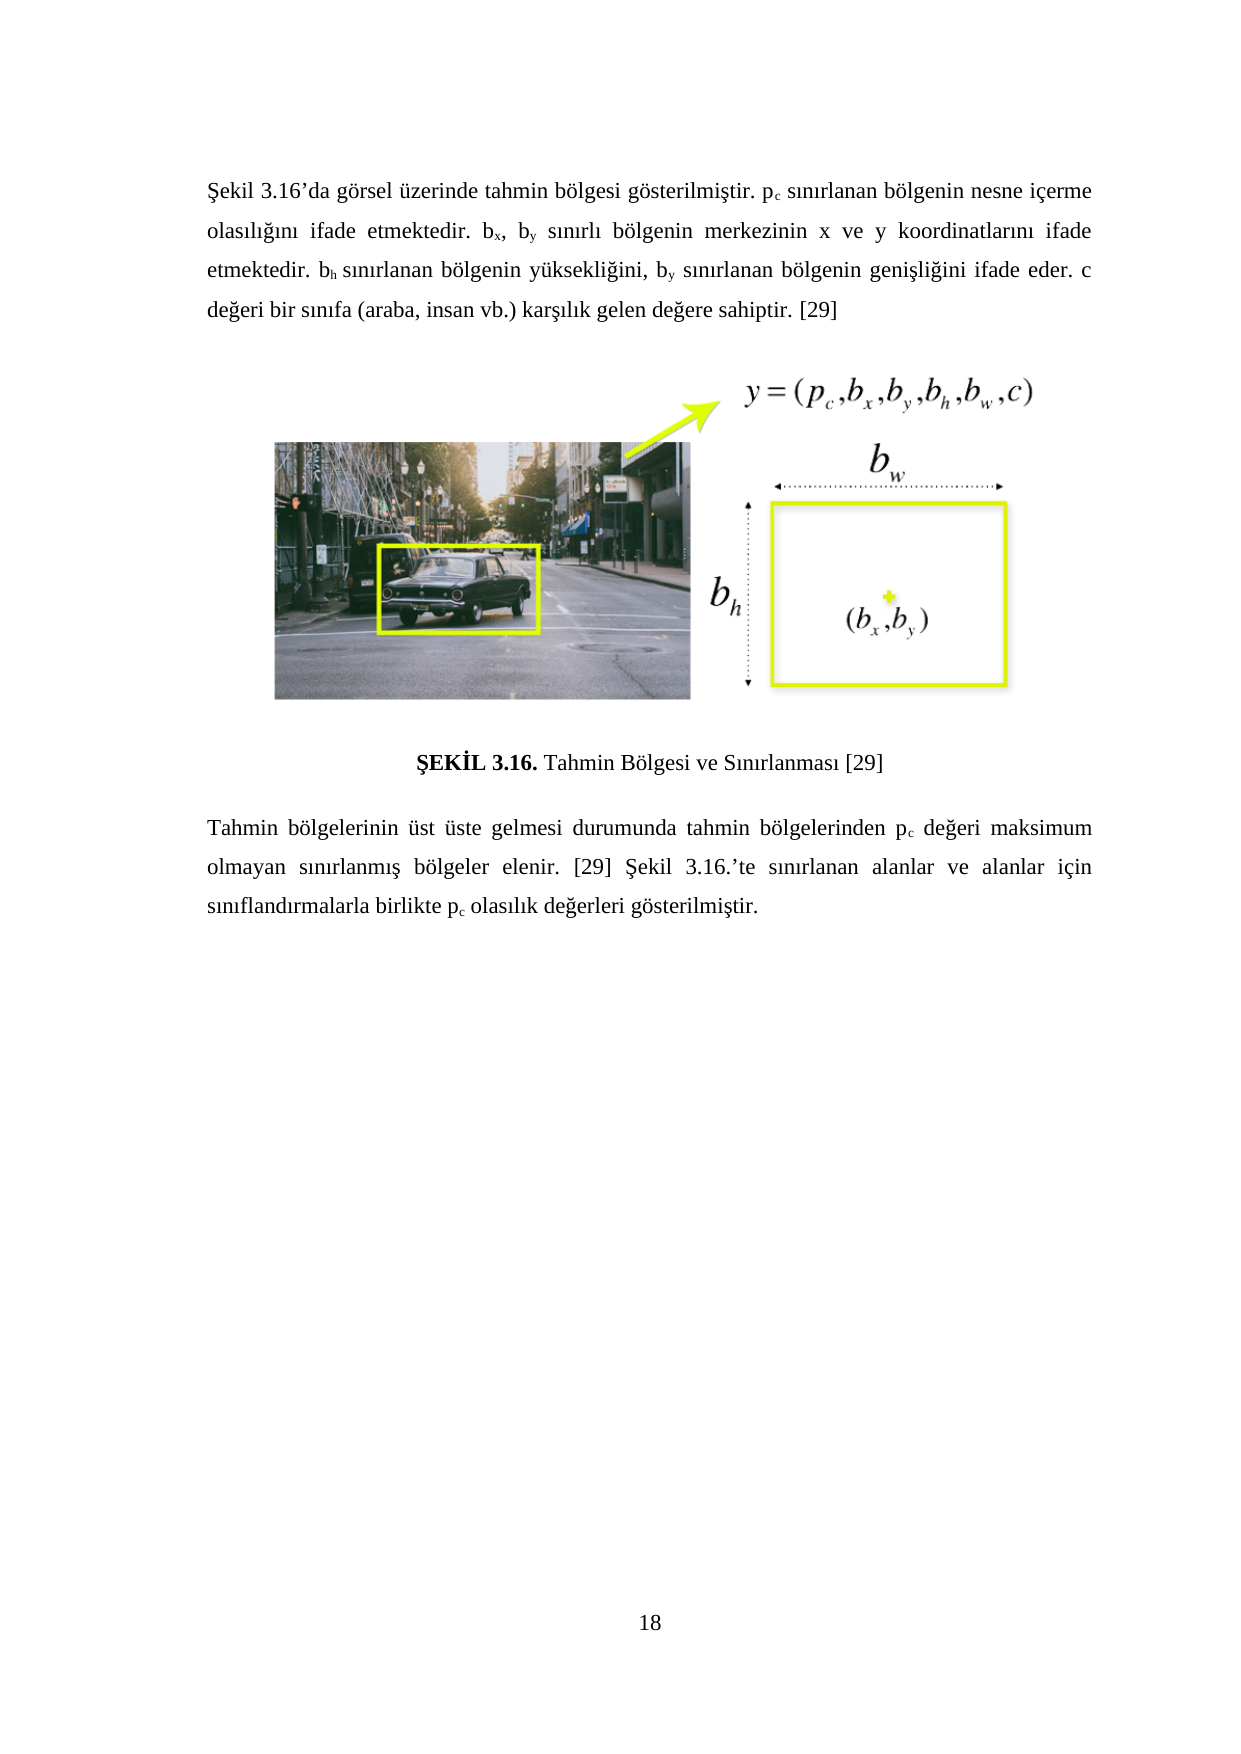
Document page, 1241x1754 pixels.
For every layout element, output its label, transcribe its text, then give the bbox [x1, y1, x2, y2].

text ŞEKİL 3.16. Tahmin Bölgesi ve Sınırlanması [207, 749, 1092, 776]
picture [232, 360, 1067, 711]
text Tahmin bölgelerinin üst üste gelmesi durumunda tahmin bölgelerinden pc değeri maksimum olmayan sınırlanmış bölgeler elenir. Şekil 3.16.’te sınırlanan alanlar ve alanlar için sınıflandırmalarla birlikte pc olasılık değerleri gösterilmiştir. [207, 814, 1092, 919]
text Şekil 3.16’da görsel üzerinde tahmin bölgesi gösterilmiştir. pc sınırlanan bölgenin nesne içerme olasılığını ifade etmektedir. bx, by sınırlı bölgenin merkezinin x ve y koordinatlarını ifade etmektedir. bh sınırlanan bölgenin yüksekliğini, by sınırlanan bölgenin genişliğini ifade eder. c değeri bir sınıfa (araba, insan vb.) karşılık gelen değere sahiptir. [207, 177, 1092, 322]
